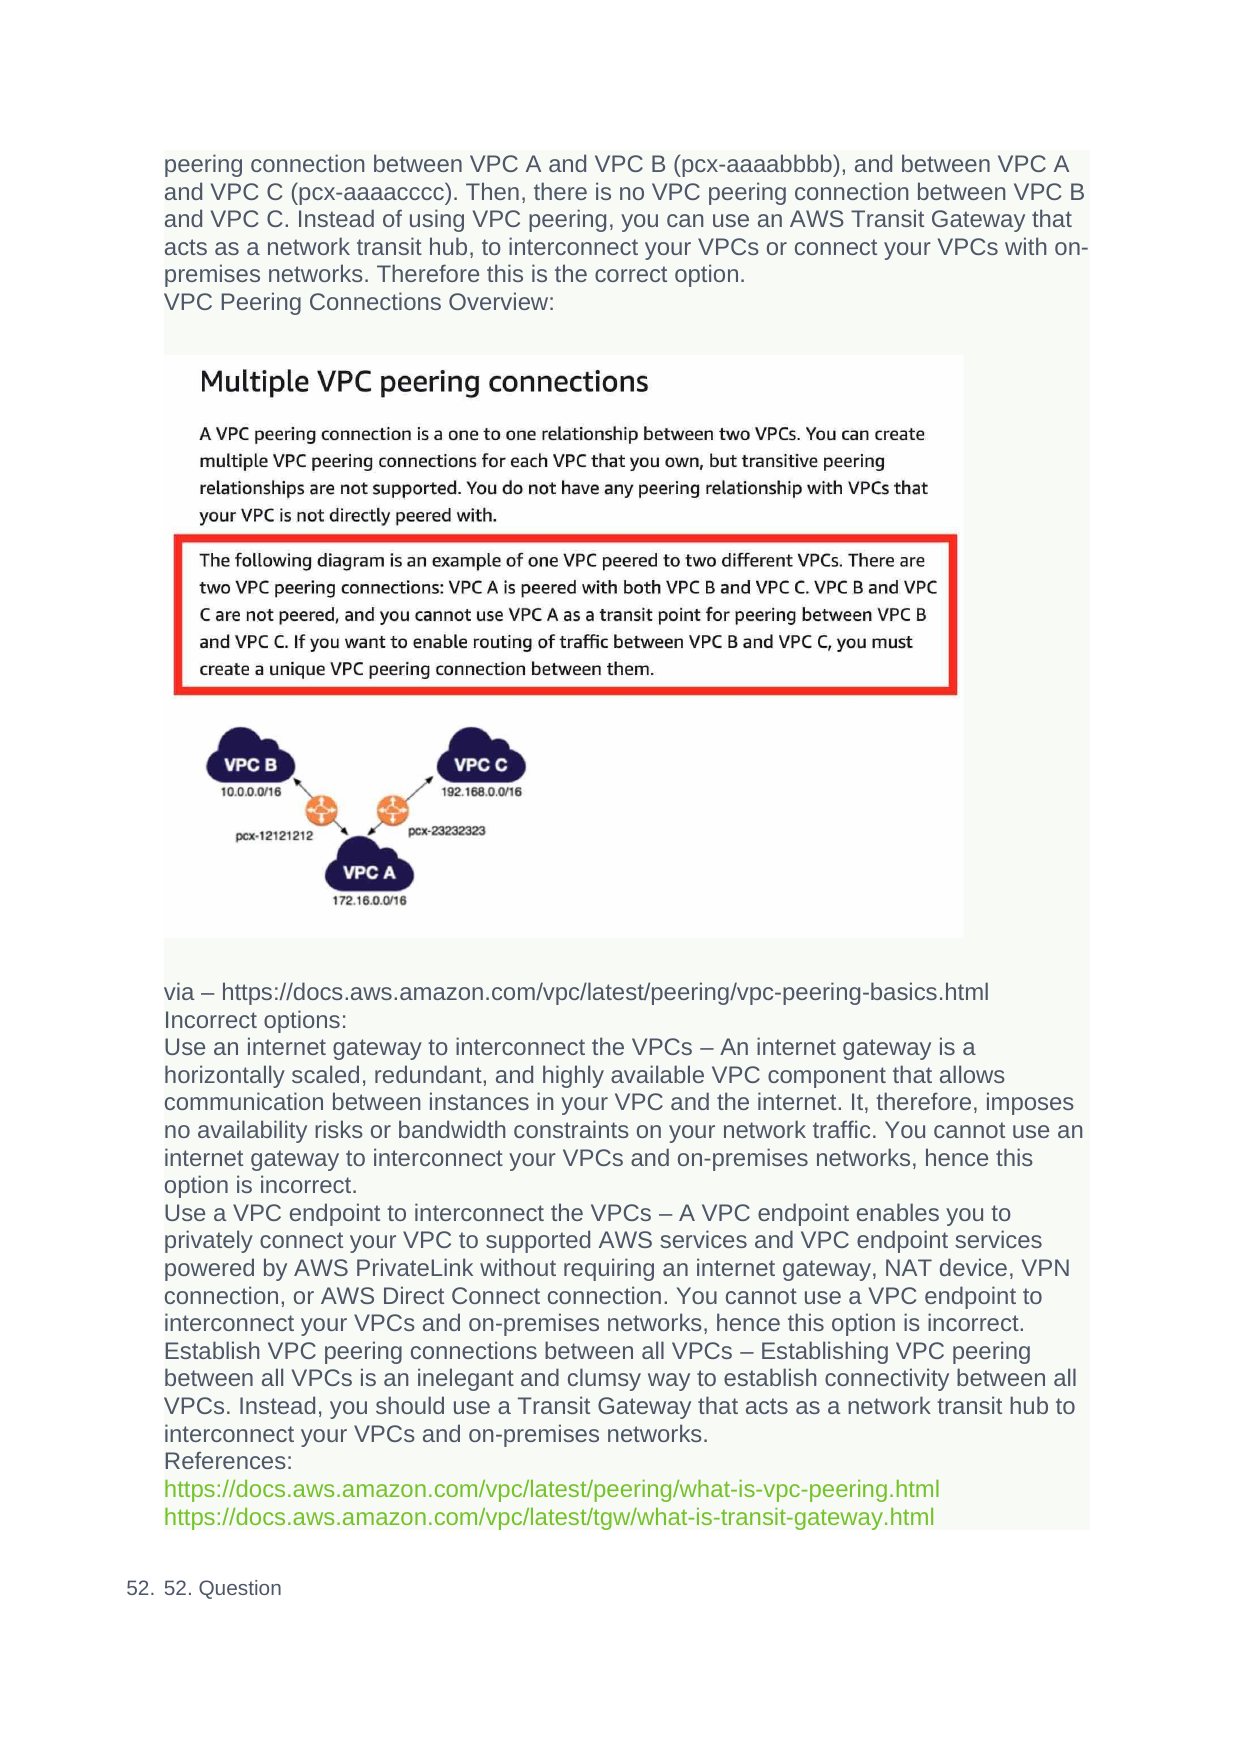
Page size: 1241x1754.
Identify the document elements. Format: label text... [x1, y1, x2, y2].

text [164, 150, 1090, 316]
picture [163, 355, 964, 938]
text via – https://docs.aws.amazon.com/vpc/latest/peering/vpc-peering-basics.html Incorrect options: Use an internet gateway to interconnect the VPCs – An internet gateway is a horizontally scaled, redundant, and highly available VPC component that allows communication between instances in your VPC and the internet. It, therefore, imposes no availability risks or bandwidth constraints on your network traffic. You cannot use an internet gateway to interconnect your VPCs and on-premises networks, hence this option is incorrect. Use a VPC endpoint to interconnect the VPCs – A VPC endpoint enables you to privately connect your VPC to supported AWS services and VPC endpoint services powered by AWS PrivateLink without requiring an internet gateway, NAT device, VPN connection, or AWS Direct Connect connection. You cannot use a VPC endpoint to interconnect your VPCs and on-premises networks, hence this option is incorrect. Establish VPC peering connections between all VPCs – Establishing VPC peering between all VPCs is an inelegant and clumsy way to establish connectivity between all VPCs. Instead, you should use a Transit Gateway that acts as a network transit hub to interconnect your VPCs and on-premises networks. References: https://docs.aws.amazon.com/vpc/latest/peering/what-is-vpc-peering.html https://docs.aws.amazon.com/vpc/latest/tgw/what-is-transit-gateway.html [164, 978, 1090, 1530]
subtitle 52. Question [126, 1570, 1090, 1600]
